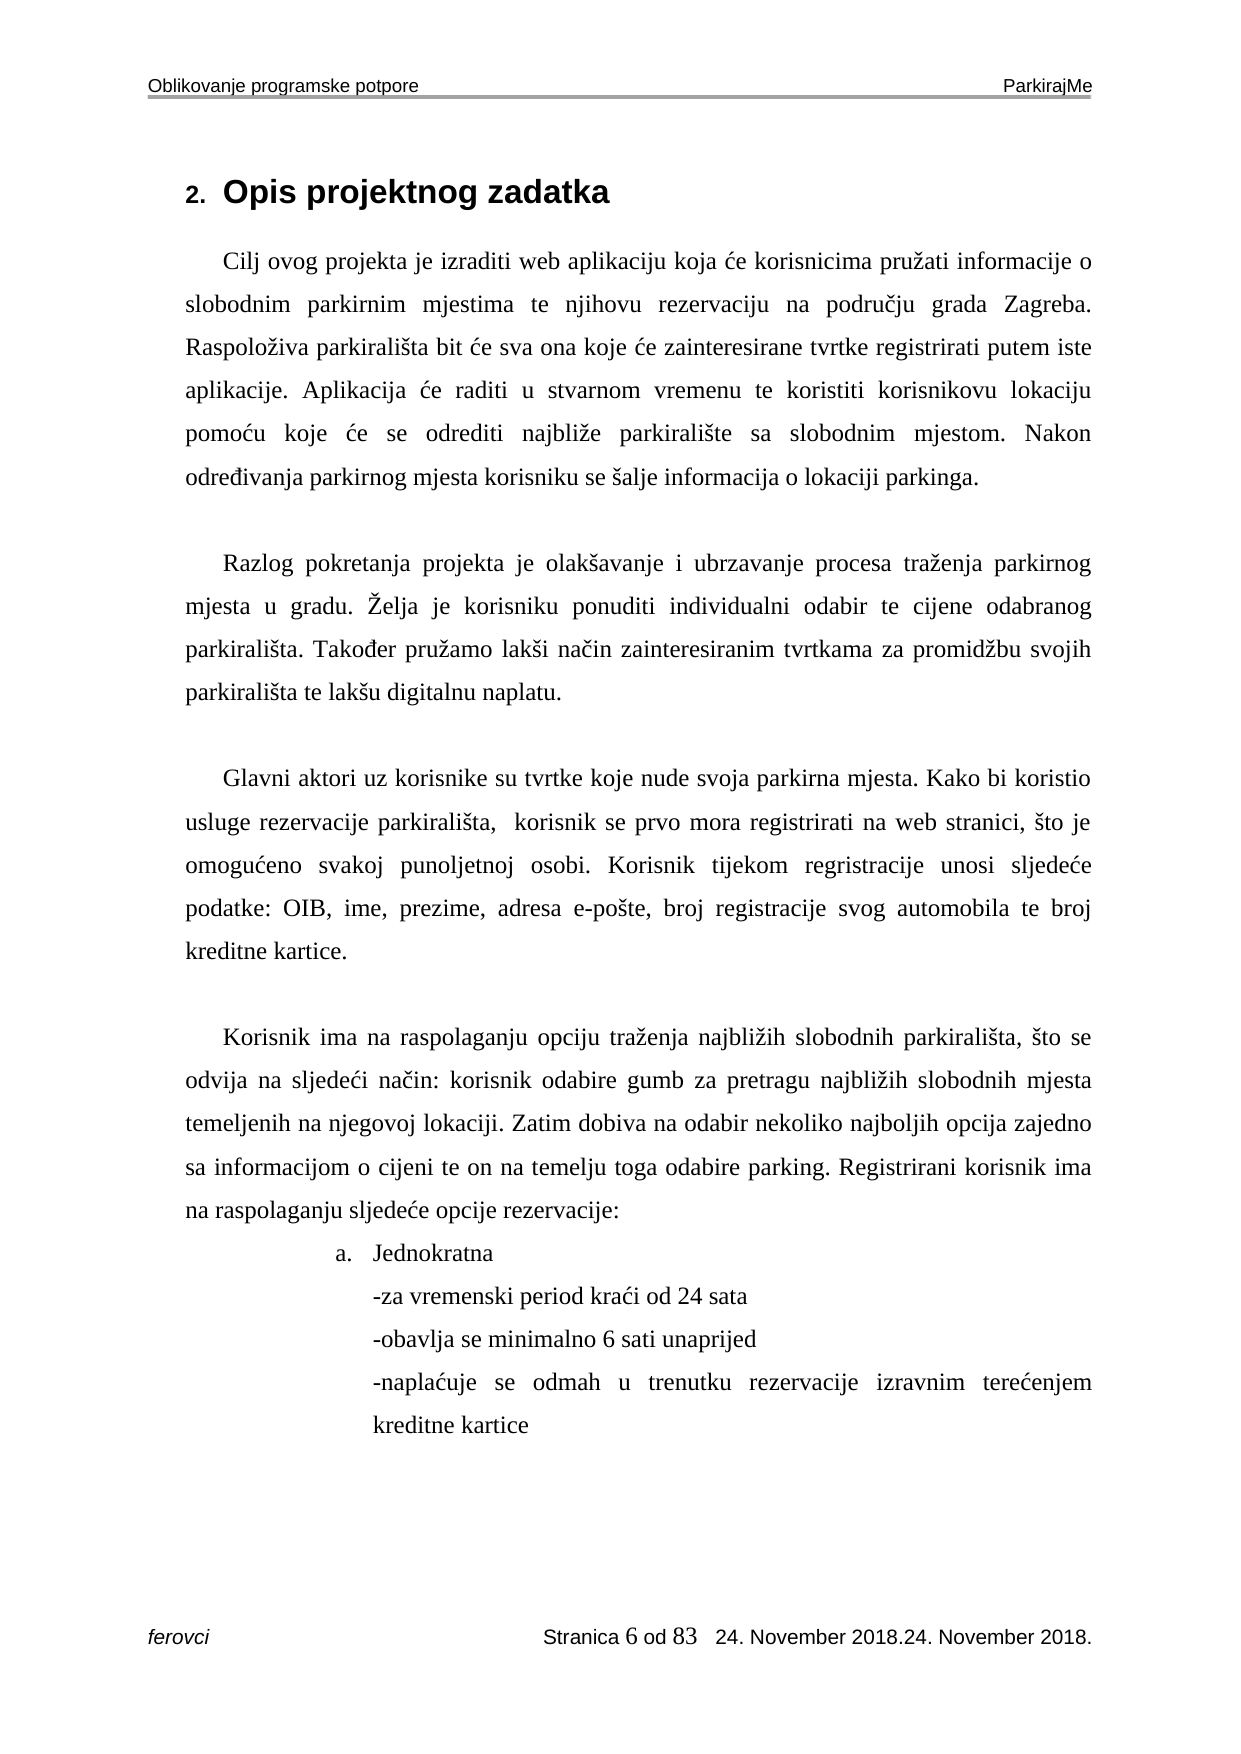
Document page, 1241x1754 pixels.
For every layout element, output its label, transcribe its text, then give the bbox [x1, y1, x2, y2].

text Razlog pokretanja projekta je olakšavanje i ubrzavanje procesa traženja parkirnog mjesta u gradu. Želja je korisniku ponuditi individualni odabir te cijene odabranog parkirališta. Također pružamo lakši način zainteresiranim tvrtkama za promidžbu svojih parkirališta te lakšu digitalnu naplatu. [185, 548, 1093, 706]
list Jednokratna [335, 1238, 1093, 1267]
text -naplaćuje se odmah u trenutku rezervacije izravnim terećenjem kreditne kartice [373, 1367, 1093, 1439]
text -za vremenski period kraći od 24 sata [373, 1281, 1093, 1310]
text Glavni aktori uz korisnike su tvrtke koje nude svoja parkirna mjesta. Kako bi koristio usluge rezervacije parkirališta, korisnik se prvo mora registrirati na web stranici, što je omogućeno svakoj punoljetnoj osobi. Korisnik tijekom regristracije unosi sljedeće podatke: OIB, ime, prezime, adresa e-pošte, broj registracije svog automobila te broj kreditne kartice. [185, 763, 1093, 965]
subtitle Opis projektnog zadatka [185, 173, 1093, 211]
text -obavlja se minimalno 6 sati unaprijed [373, 1324, 1093, 1353]
picture [147, 95, 1092, 99]
text Cilj ovog projekta je izraditi web aplikaciju koja će korisnicima pružati informacije o slobodnim parkirnim mjestima te njihovu rezervaciju na području grada Zagreba. Raspoloživa parkirališta bit će sva ona koje će zainteresirane tvrtke registrirati putem iste aplikacije. Aplikacija će raditi u stvarnom vremenu te koristiti korisnikovu lokaciju pomoću koje će se odrediti najbliže parkiralište sa slobodnim mjestom. Nakon određivanja parkirnog mjesta korisniku se šalje informacija o lokaciji parkinga. [185, 246, 1093, 490]
text Korisnik ima na raspolaganju opciju traženja najbližih slobodnih parkirališta, što se odvija na sljedeći način: korisnik odabire gumb za pretragu najbližih slobodnih mjesta temeljenih na njegovoj lokaciji. Zatim dobiva na odabir nekoliko najboljih opcija zajedno sa informacijom o cijeni te on na temelju toga odabire parking. Registrirani korisnik ima na raspolaganju sljedeće opcije rezervacije: [185, 1022, 1093, 1223]
